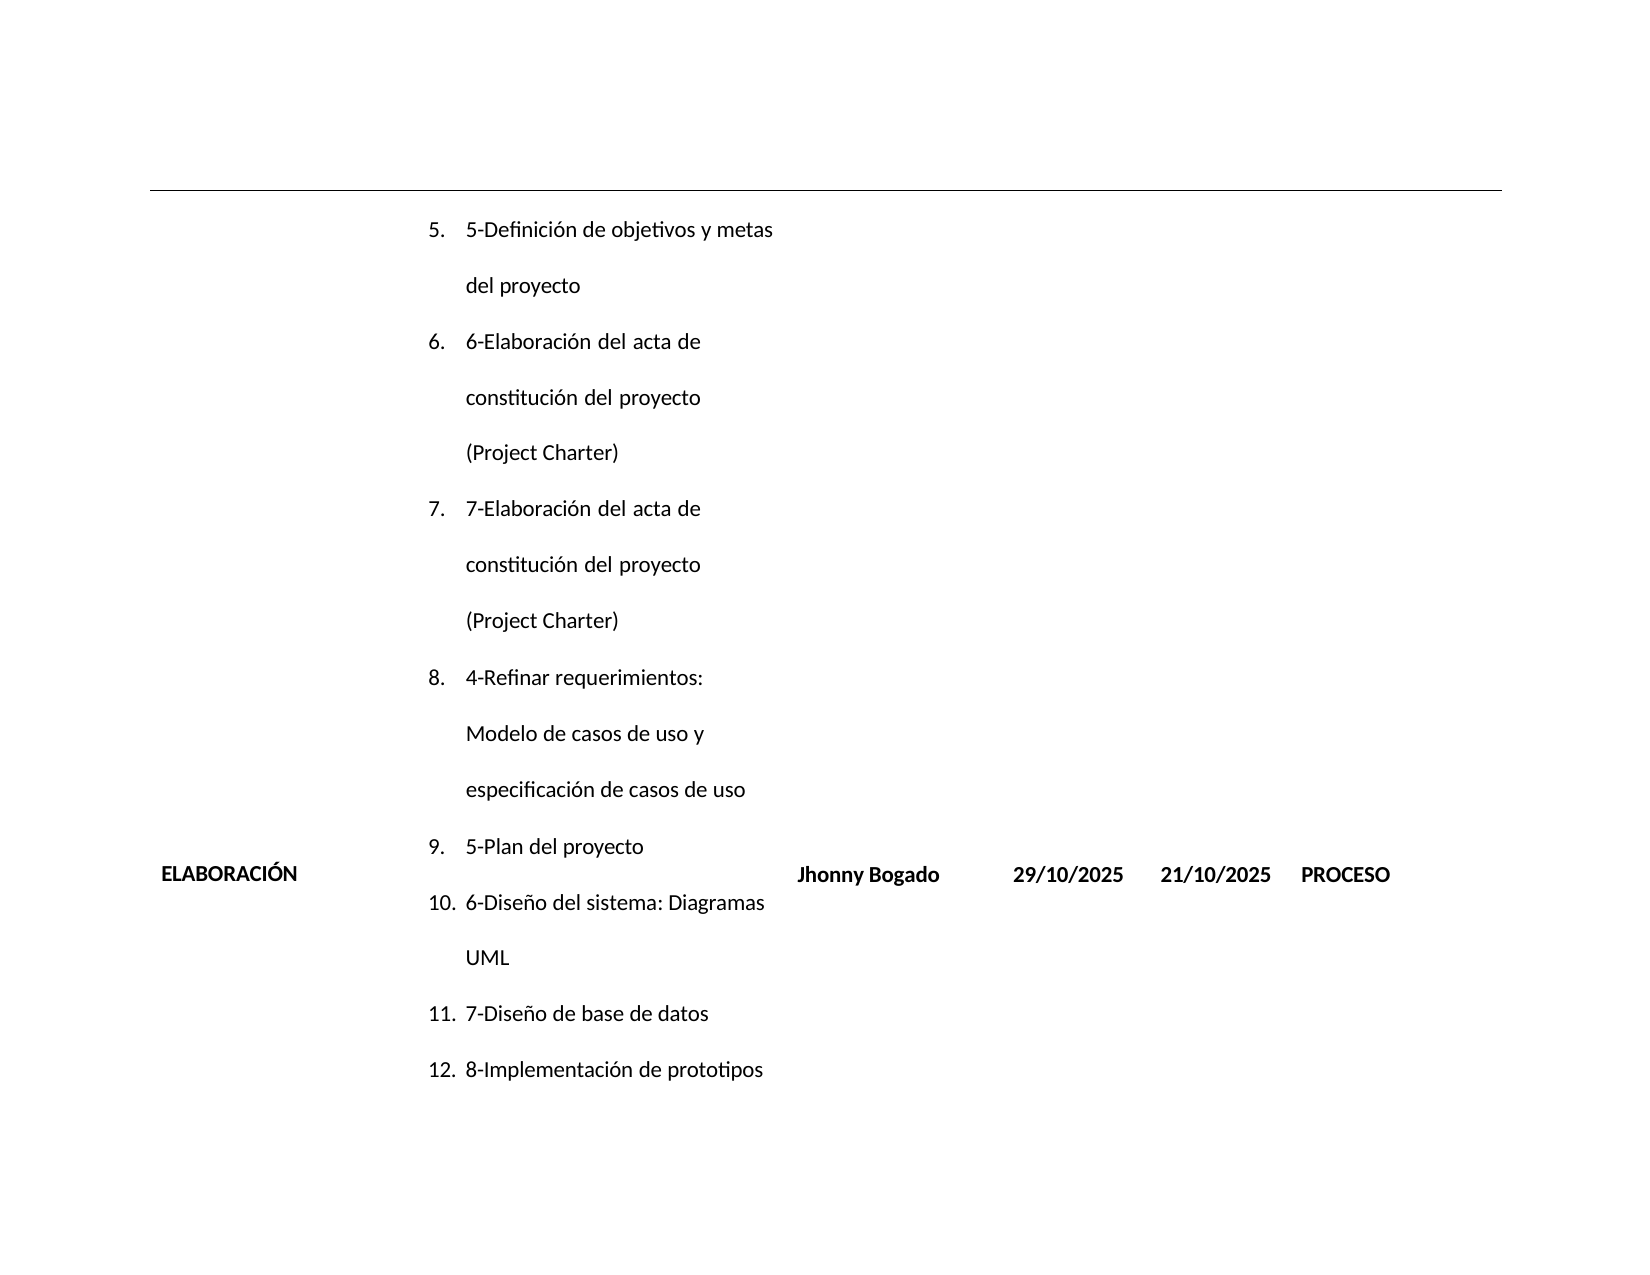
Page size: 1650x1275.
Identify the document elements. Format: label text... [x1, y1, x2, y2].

list 5-Plan del proyecto [428, 832, 767, 860]
list 6-Elaboración del acta de constitución del proyecto (Project Charter) [428, 327, 701, 467]
list 4-Refinar requerimientos: Modelo de casos de uso y especificación de casos de uso [428, 663, 747, 803]
list 7-Diseño de base de datos [428, 999, 767, 1027]
text del proyecto [466, 271, 1512, 299]
list 5-Definición de objetivos y metas [428, 217, 1512, 243]
list 7-Elaboración del acta de constitución del proyecto (Project Charter) [428, 494, 701, 634]
list 6-Diseño del sistema: Diagramas UML [428, 888, 767, 971]
list 8-Implementación de prototipos [428, 1055, 767, 1083]
subtitle Jhonny Bogado 29/10/2025 21/10/2025 PROCESO [797, 860, 1512, 888]
subtitle ELABORACIÓN [161, 859, 299, 887]
